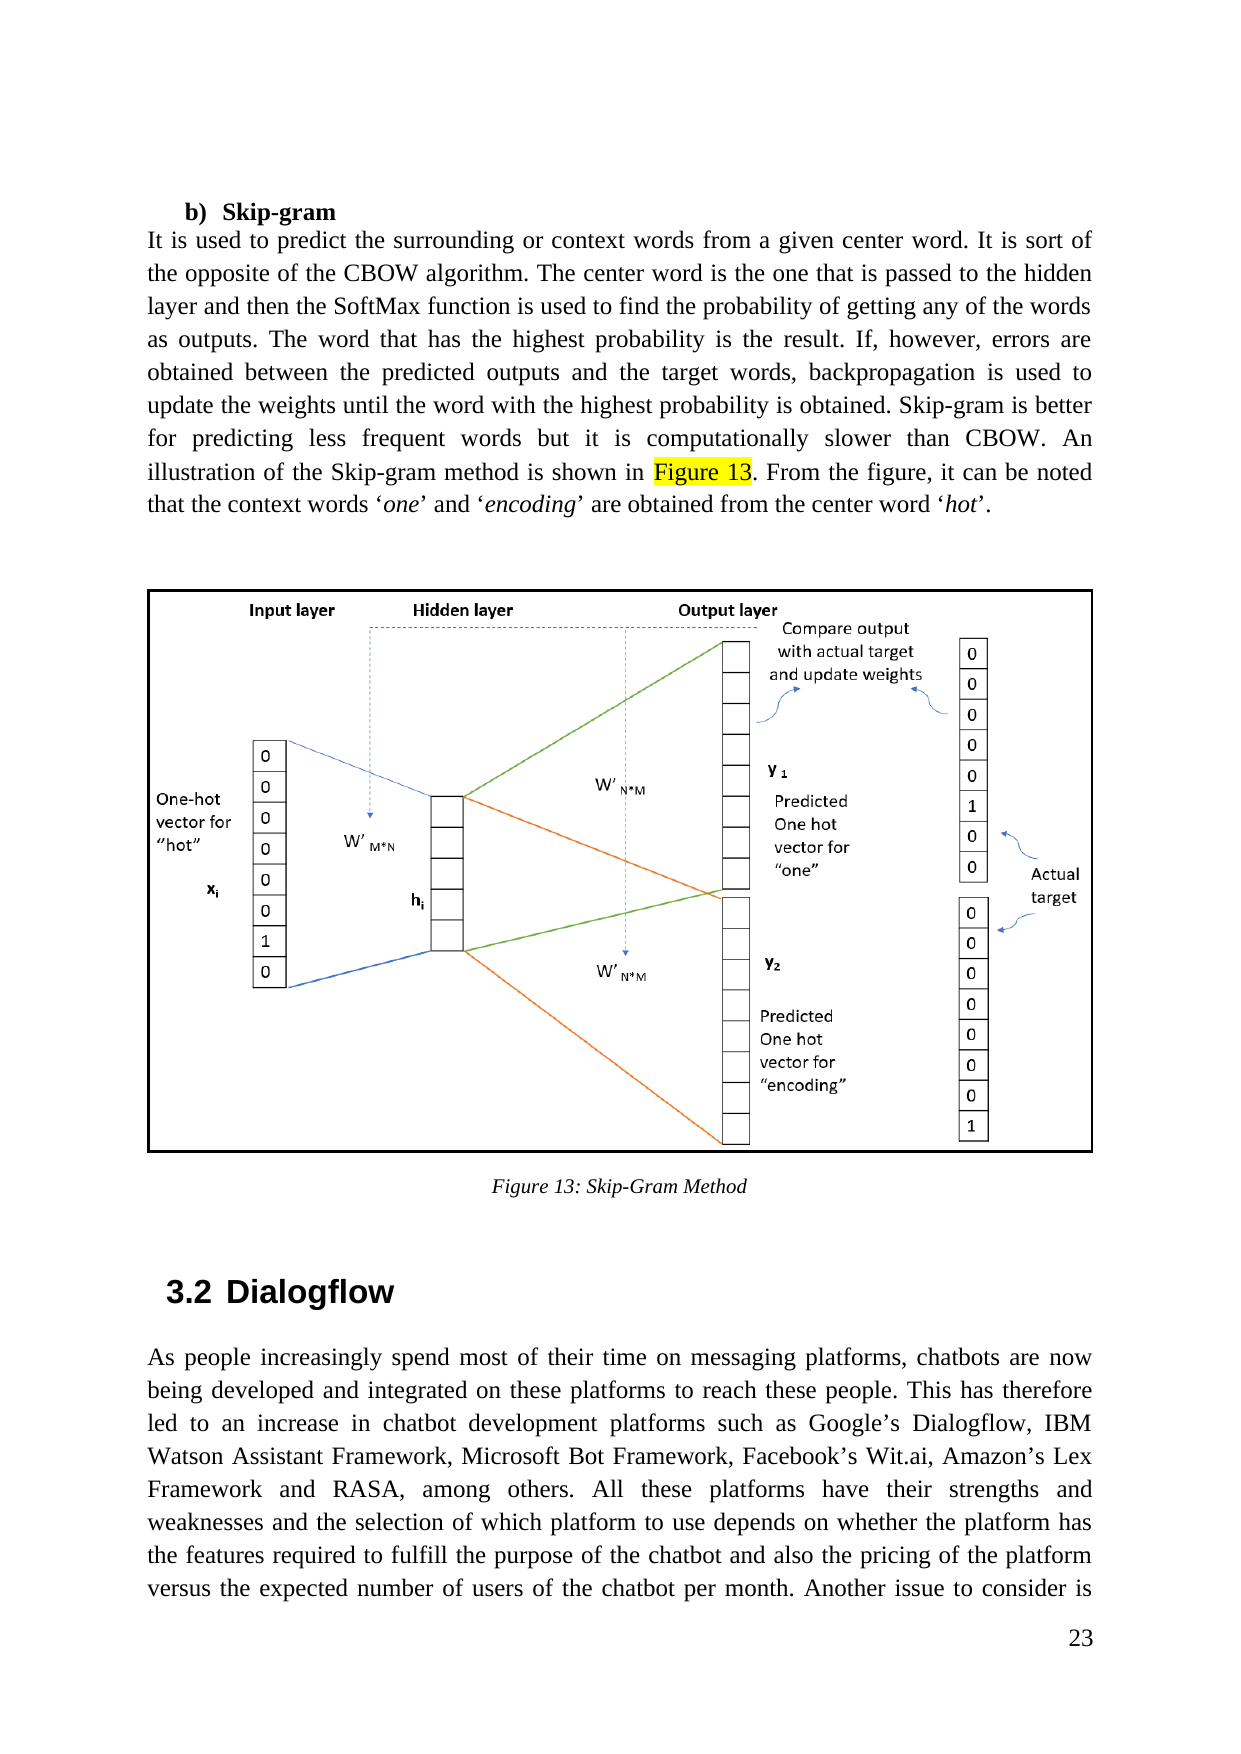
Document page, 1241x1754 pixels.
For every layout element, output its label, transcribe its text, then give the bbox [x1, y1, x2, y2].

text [147, 1342, 1093, 1602]
text It is used to predict the surrounding or context words from a given center word. It is sort of the opposite of the CBOW algorithm. The center word is the one that is passed to the hidden layer and then the SoftMax function is used to find the probability of getting any of the words as outputs. The word that has the highest probability is the result. If, however, errors are obtained between the predicted outputs and the target words, backpropagation is used to update the weights until the word with the highest probability is obtained. Skip-gram is better for predicting less frequent words but it is computationally slower than CBOW. An illustration of the Skip-gram method is shown in Figure 13. From the figure, it can be noted that the context words ‘one’ and ‘encoding’ are obtained from the center word ‘hot’. [147, 225, 1093, 518]
list Skip-gram [184, 197, 1093, 225]
subtitle Dialogflow [166, 1272, 1093, 1310]
picture [150, 592, 1091, 1150]
text Figure 13: Skip-Gram Method [147, 1174, 1093, 1198]
